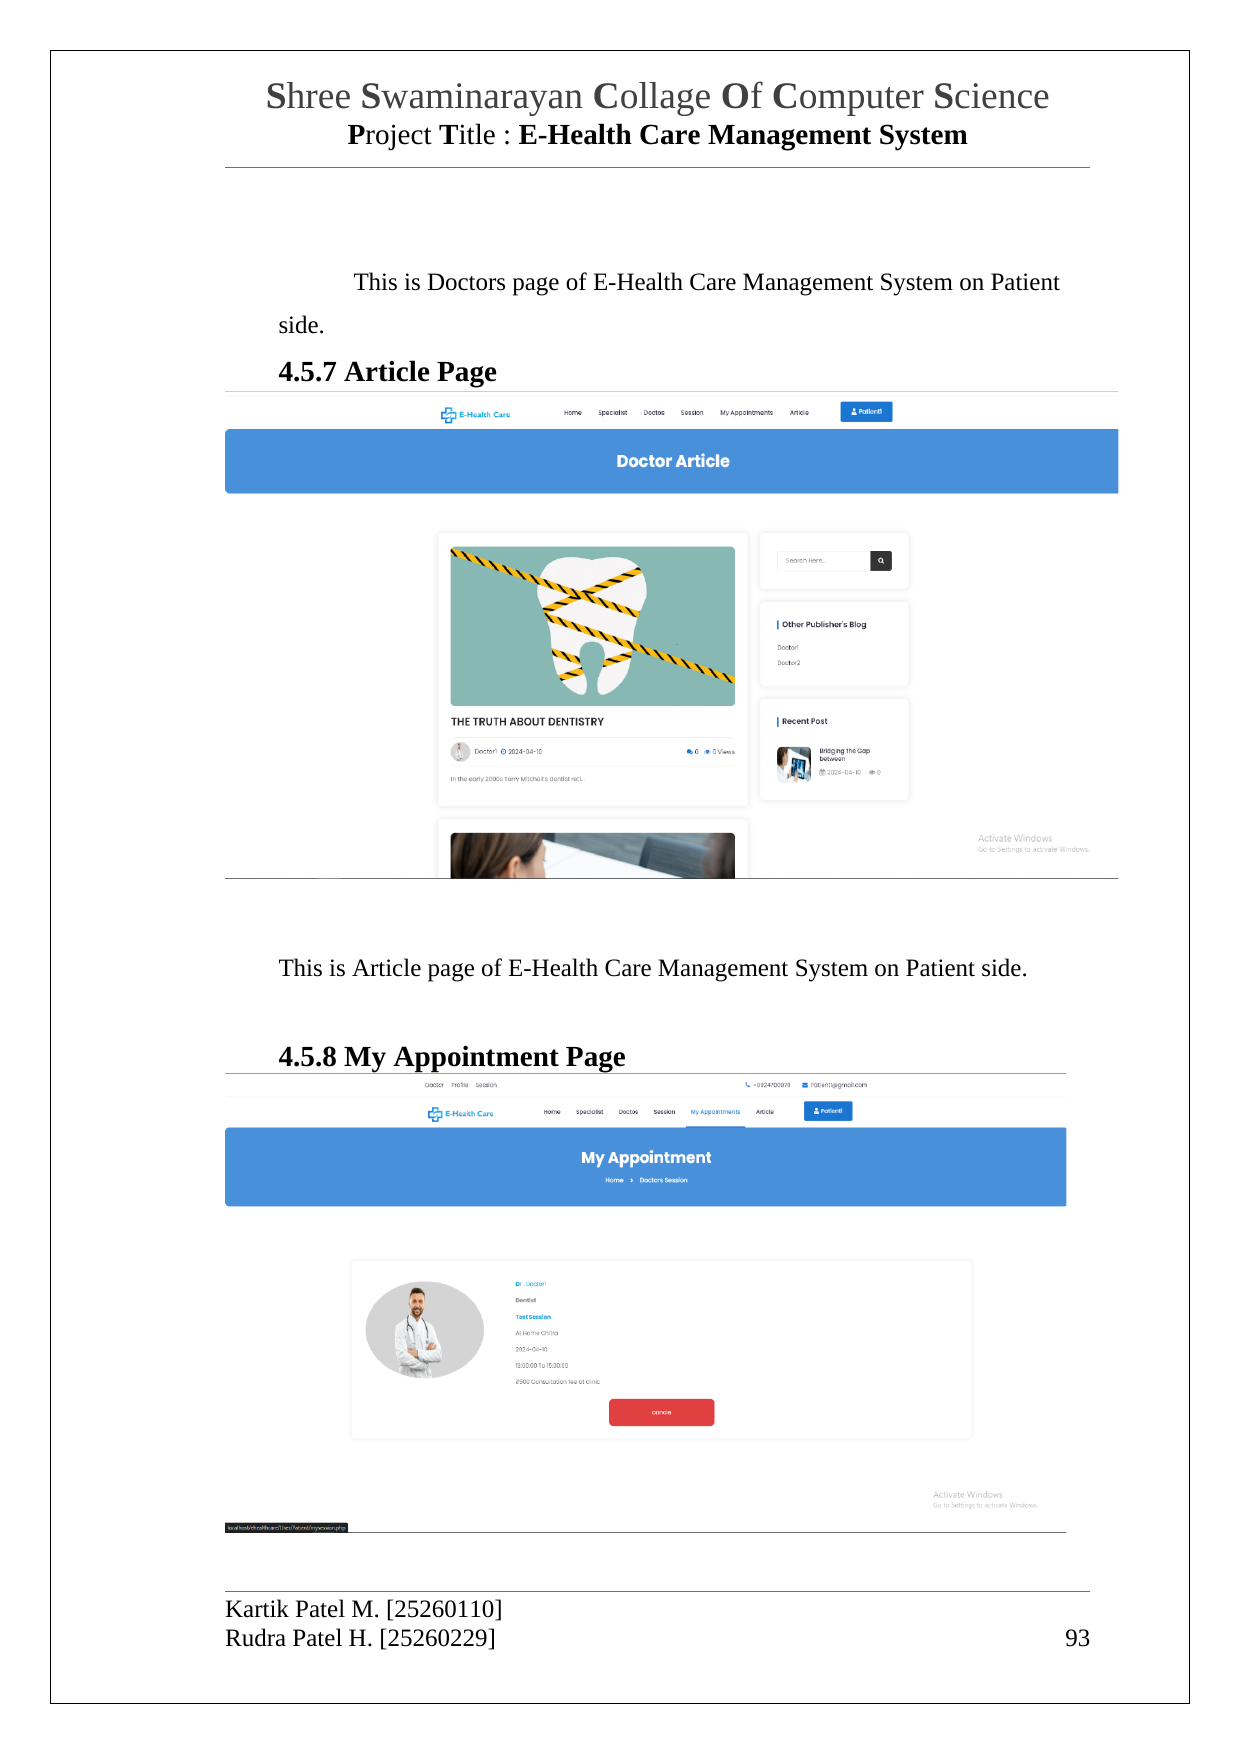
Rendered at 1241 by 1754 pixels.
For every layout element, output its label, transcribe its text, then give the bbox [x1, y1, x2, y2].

text This is Doctors page of E-Health Care Management System on Patient side. [278, 267, 1090, 339]
picture [225, 391, 1119, 879]
text This is Article page of E-Health Care Management System on Patient side. [278, 953, 1090, 982]
picture [225, 1073, 1067, 1533]
text 4.5.8 My Appointment Page [225, 1039, 1090, 1073]
text 4.5.7 Article Page [225, 354, 1090, 387]
